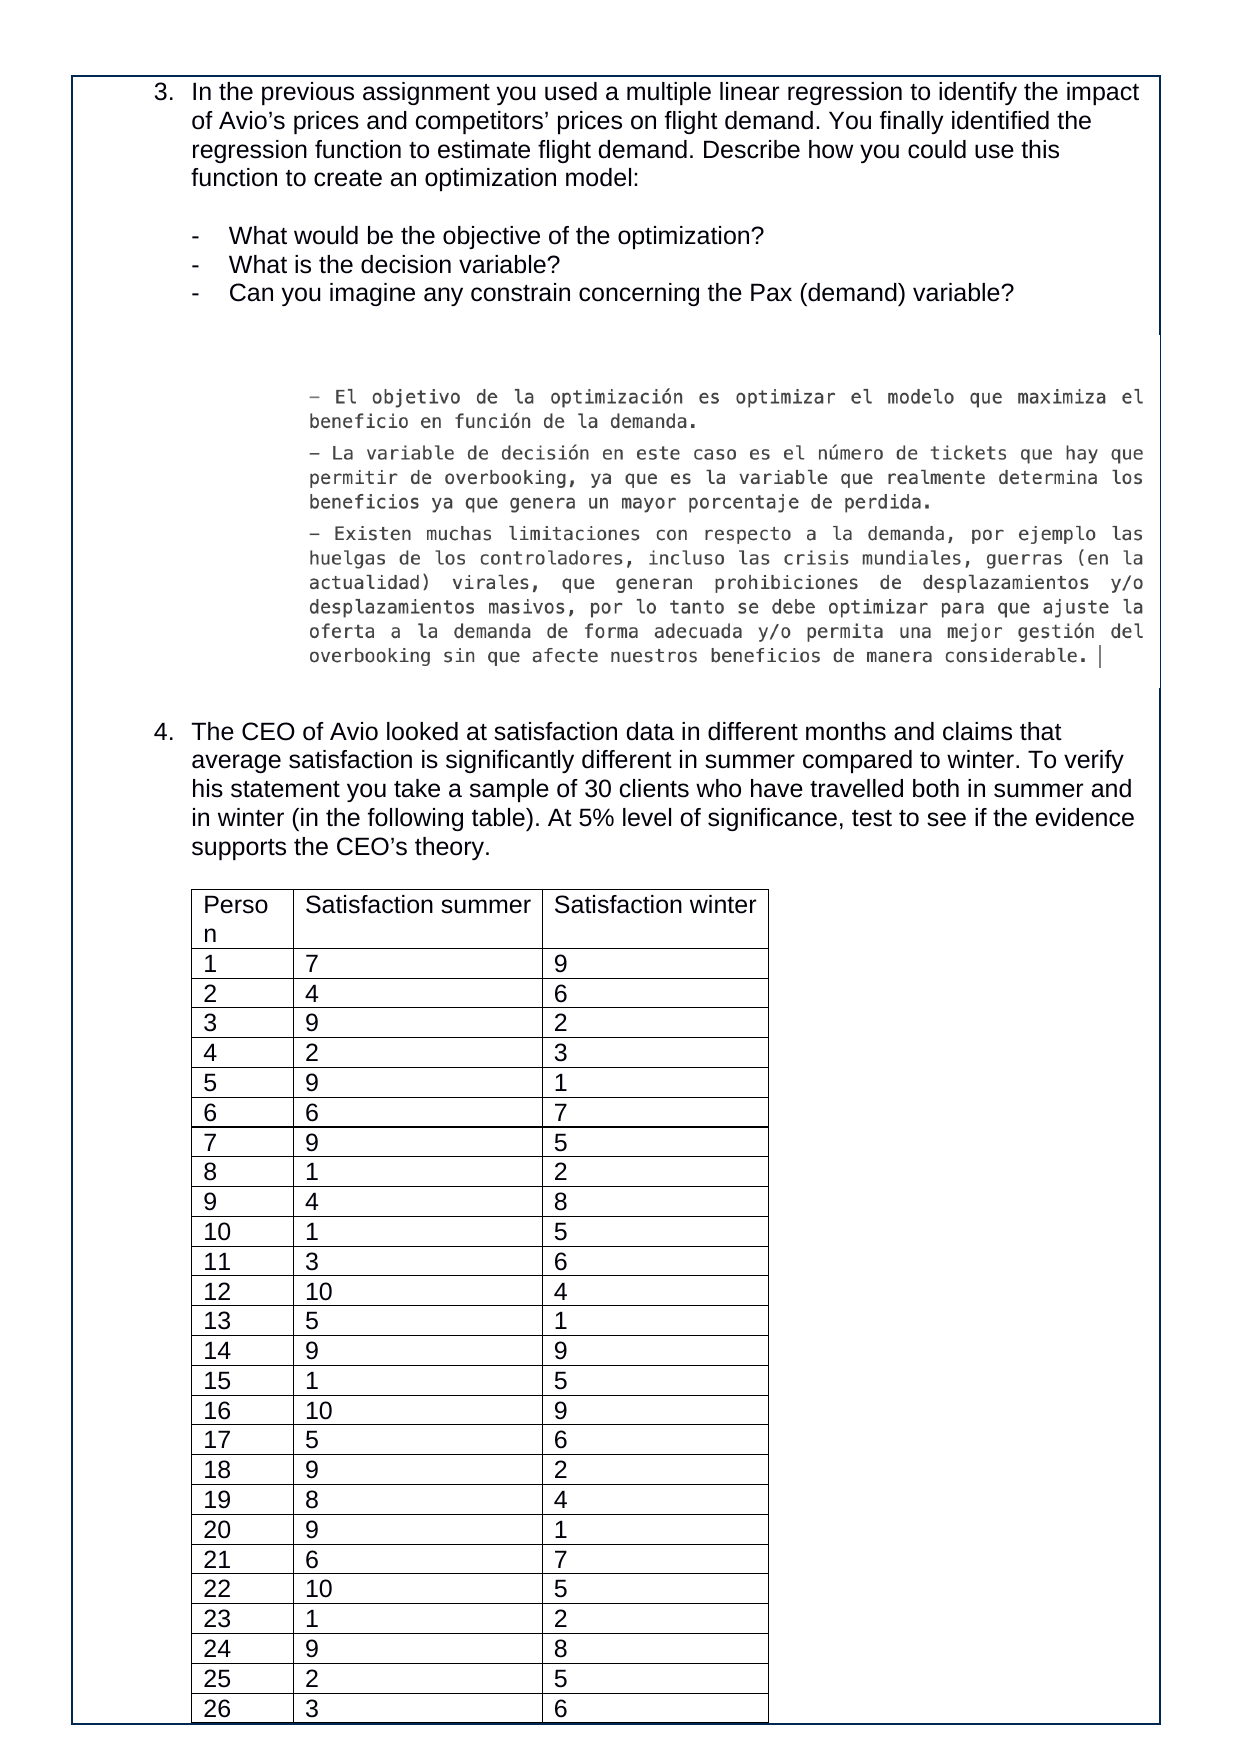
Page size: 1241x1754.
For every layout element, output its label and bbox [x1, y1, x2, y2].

table_cell [73, 77, 1159, 1723]
picture [191, 335, 1160, 688]
